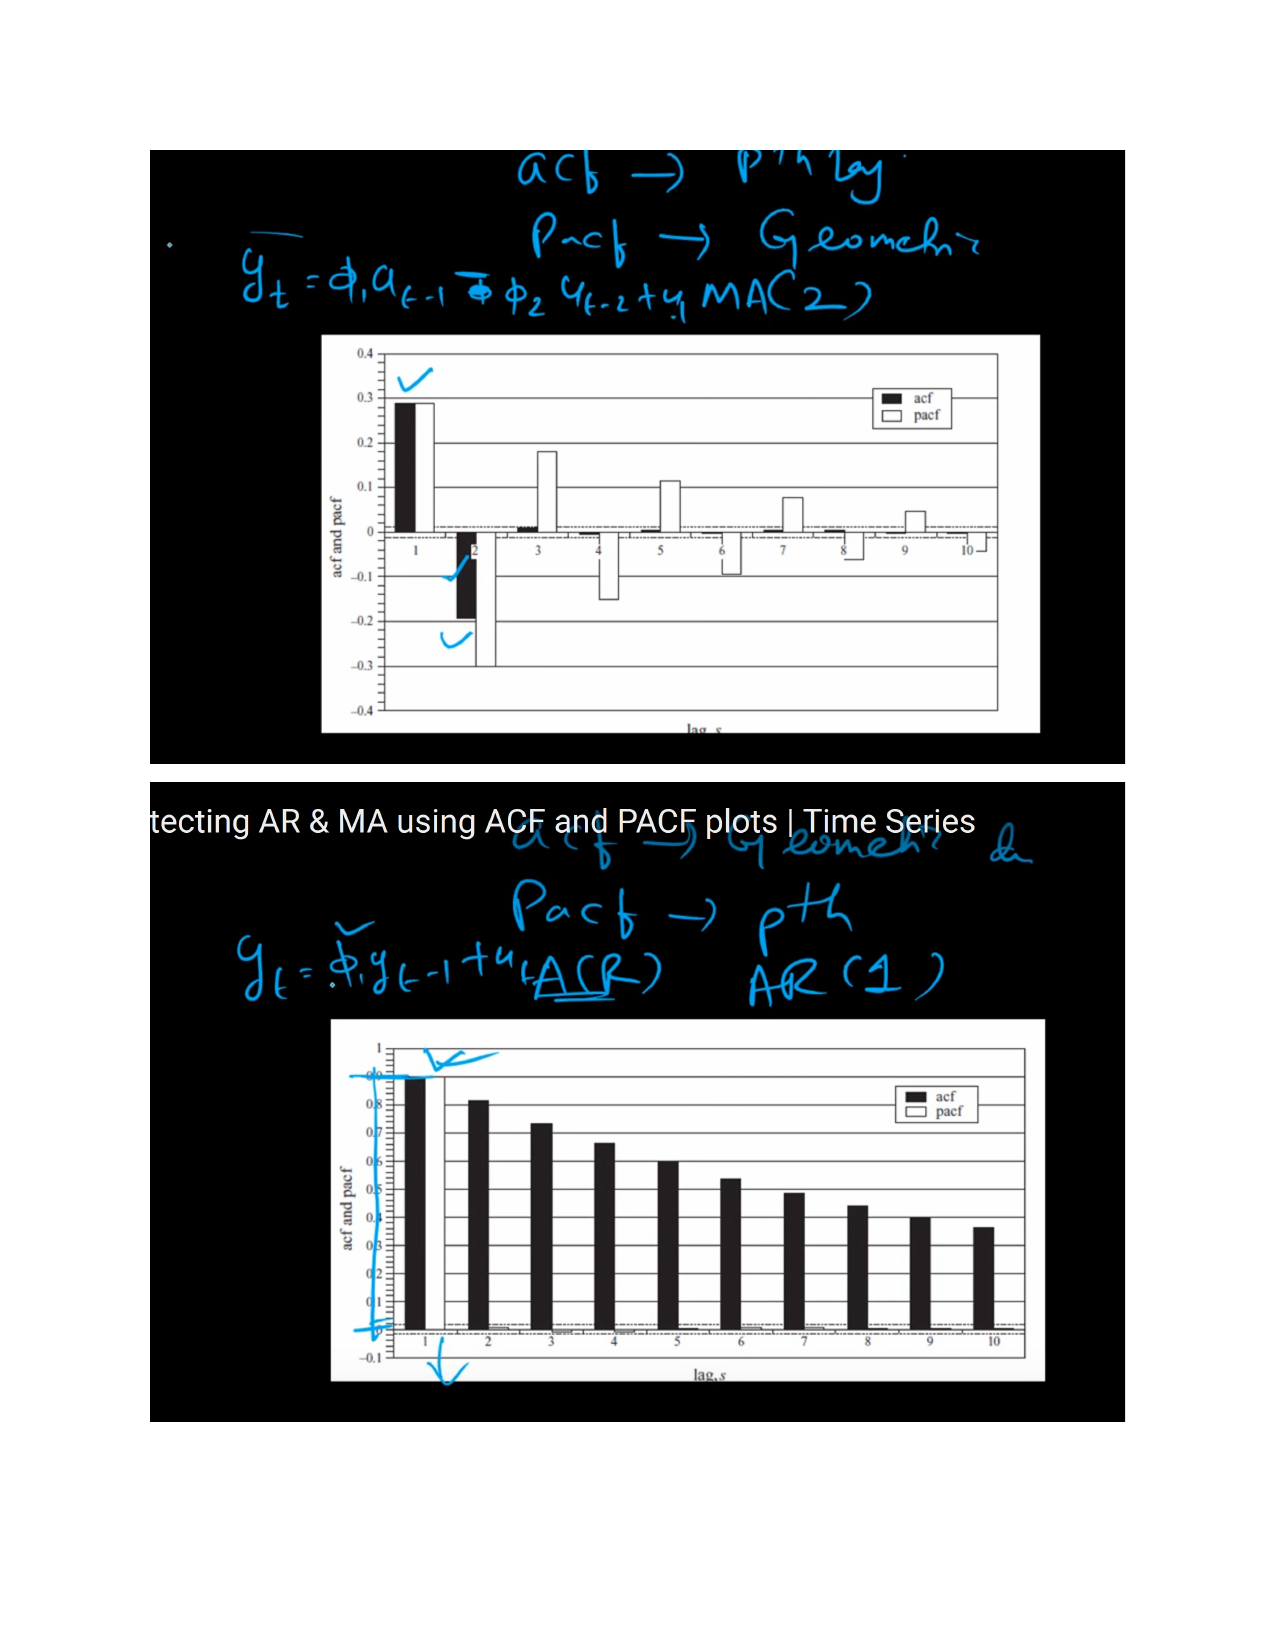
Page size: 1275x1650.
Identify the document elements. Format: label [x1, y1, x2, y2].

picture [150, 150, 1125, 764]
picture [150, 782, 1125, 1422]
